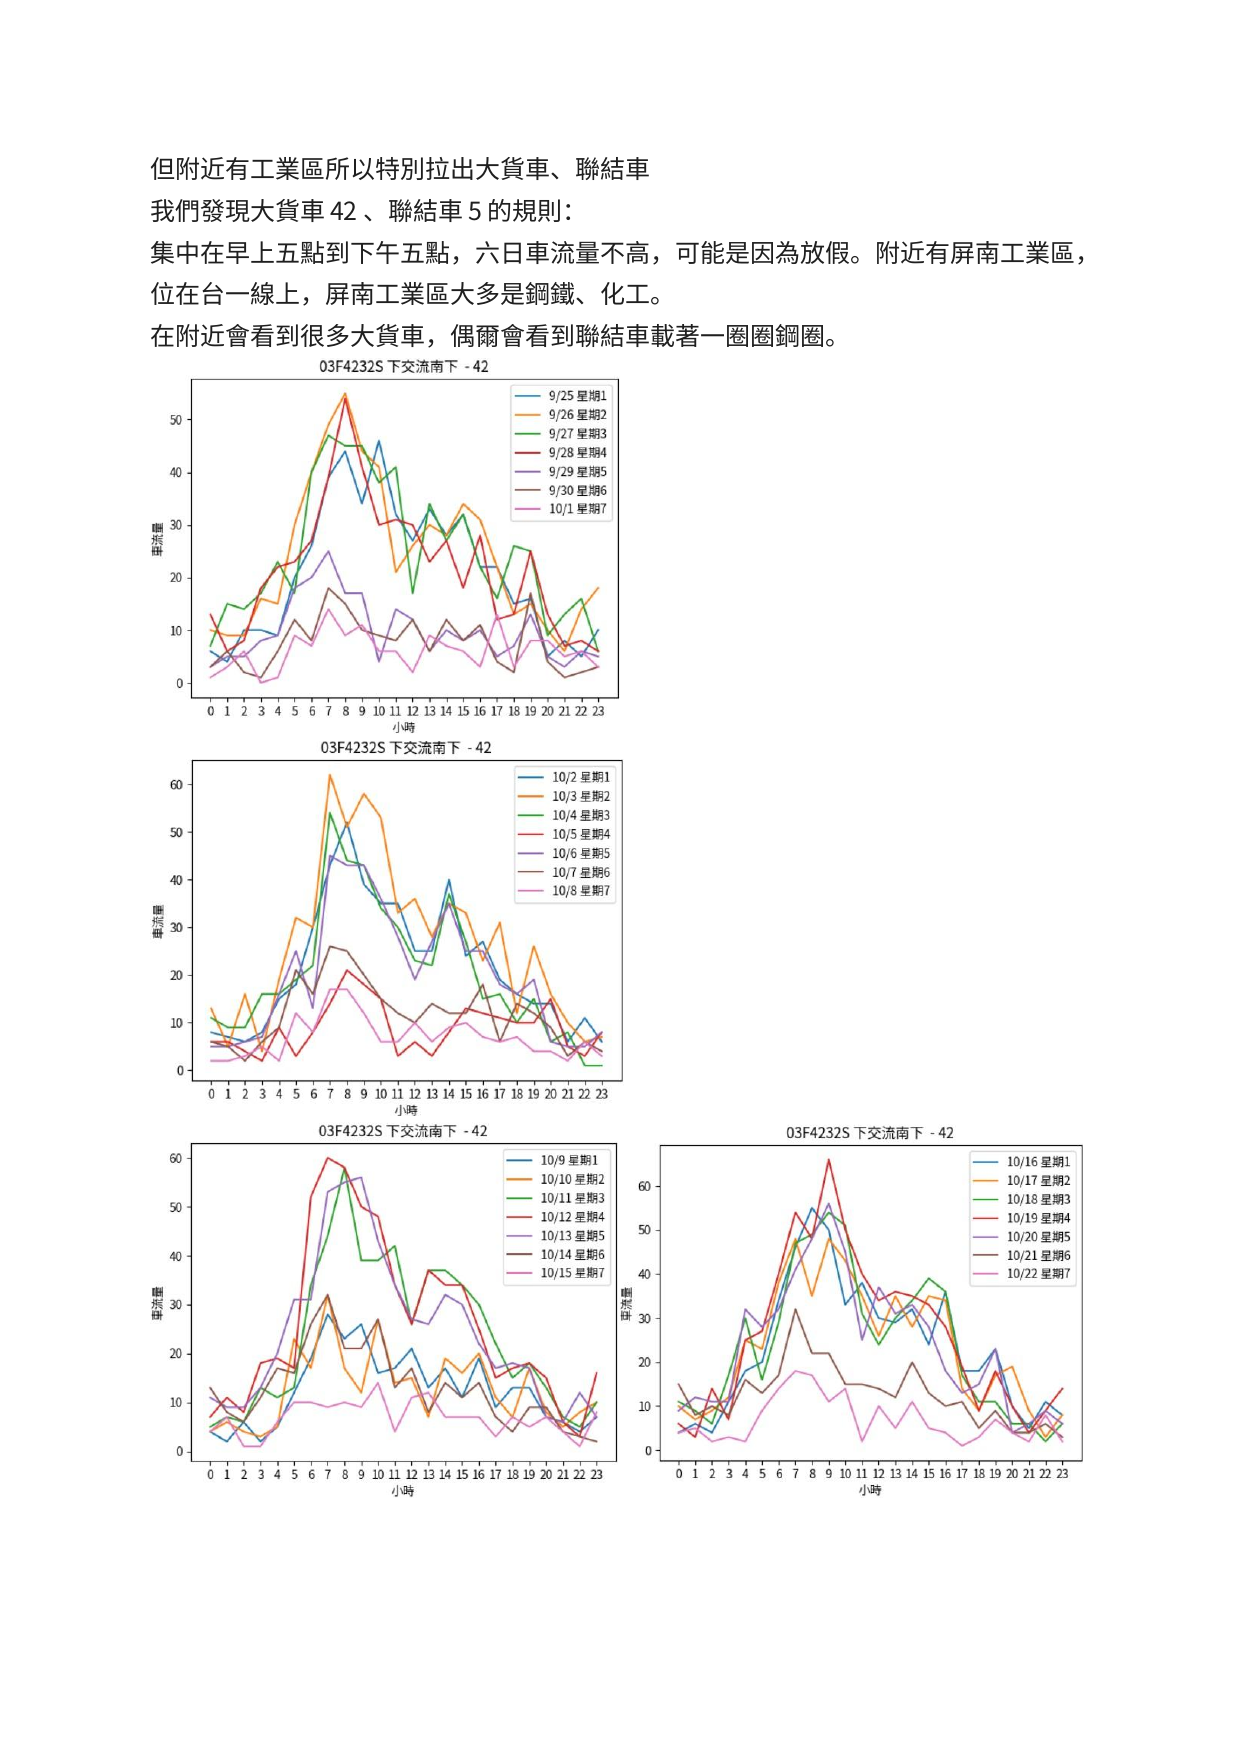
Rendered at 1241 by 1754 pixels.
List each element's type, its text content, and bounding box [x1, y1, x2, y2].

text 我們發現大貨車42 、聯結車5的規則： [150, 192, 1090, 228]
text 但附近有工業區所以特別拉出大貨車、聯結車 [150, 150, 1090, 186]
picture [150, 1122, 1085, 1498]
text 在附近會看到很多大貨車，偶爾會看到聯結車載著一圈圈鋼圈。 [150, 317, 1090, 353]
text 集中在早上五點到下午五點，六日車流量不高，可能是因為放假。附近有屏南工業區，位在台一線上，屏南工業區大多是鋼鐵、化工。 [150, 233, 1090, 311]
picture [150, 358, 620, 734]
picture [150, 737, 625, 1119]
